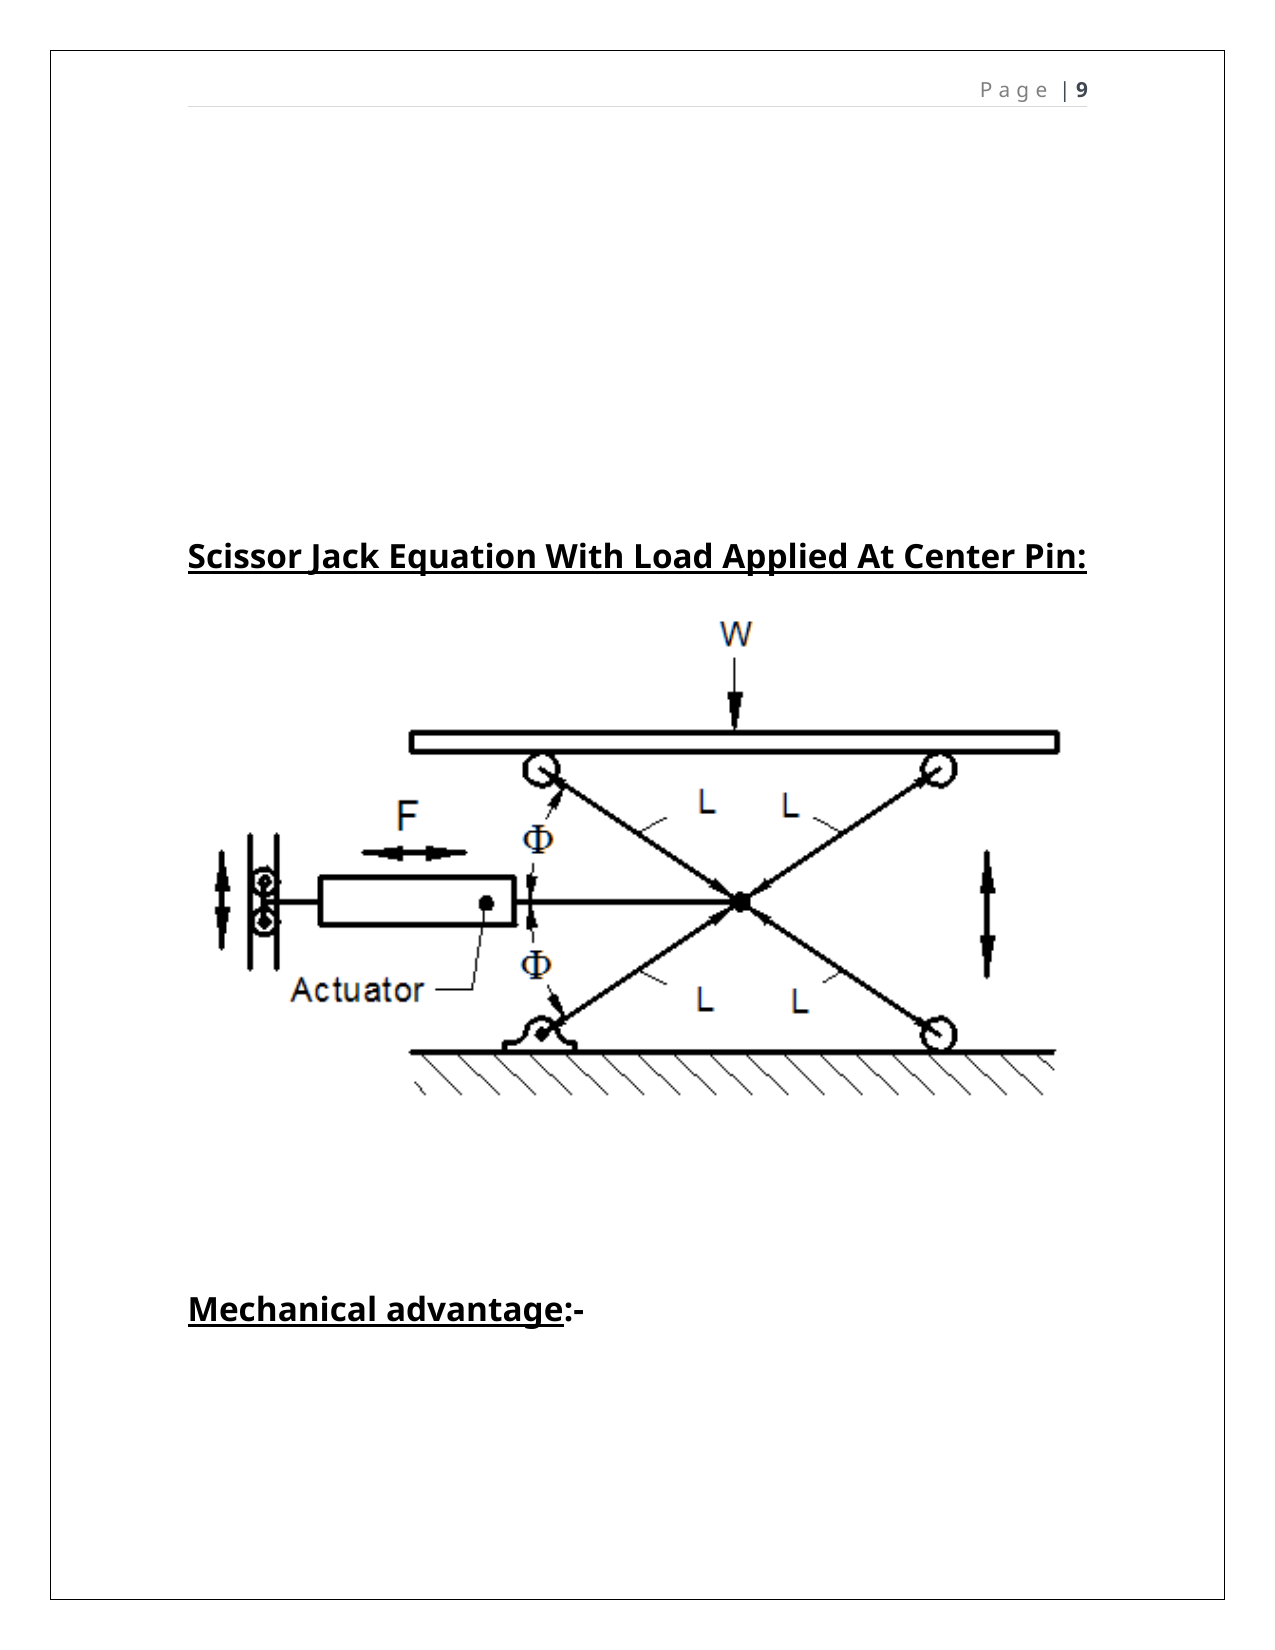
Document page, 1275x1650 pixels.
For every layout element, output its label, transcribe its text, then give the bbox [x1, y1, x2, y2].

text Scissor Jack Equation With Load Applied At Center Pin: [187, 533, 1087, 571]
picture [187, 583, 1087, 1124]
text Mechanical advantage:- [187, 1286, 1087, 1332]
